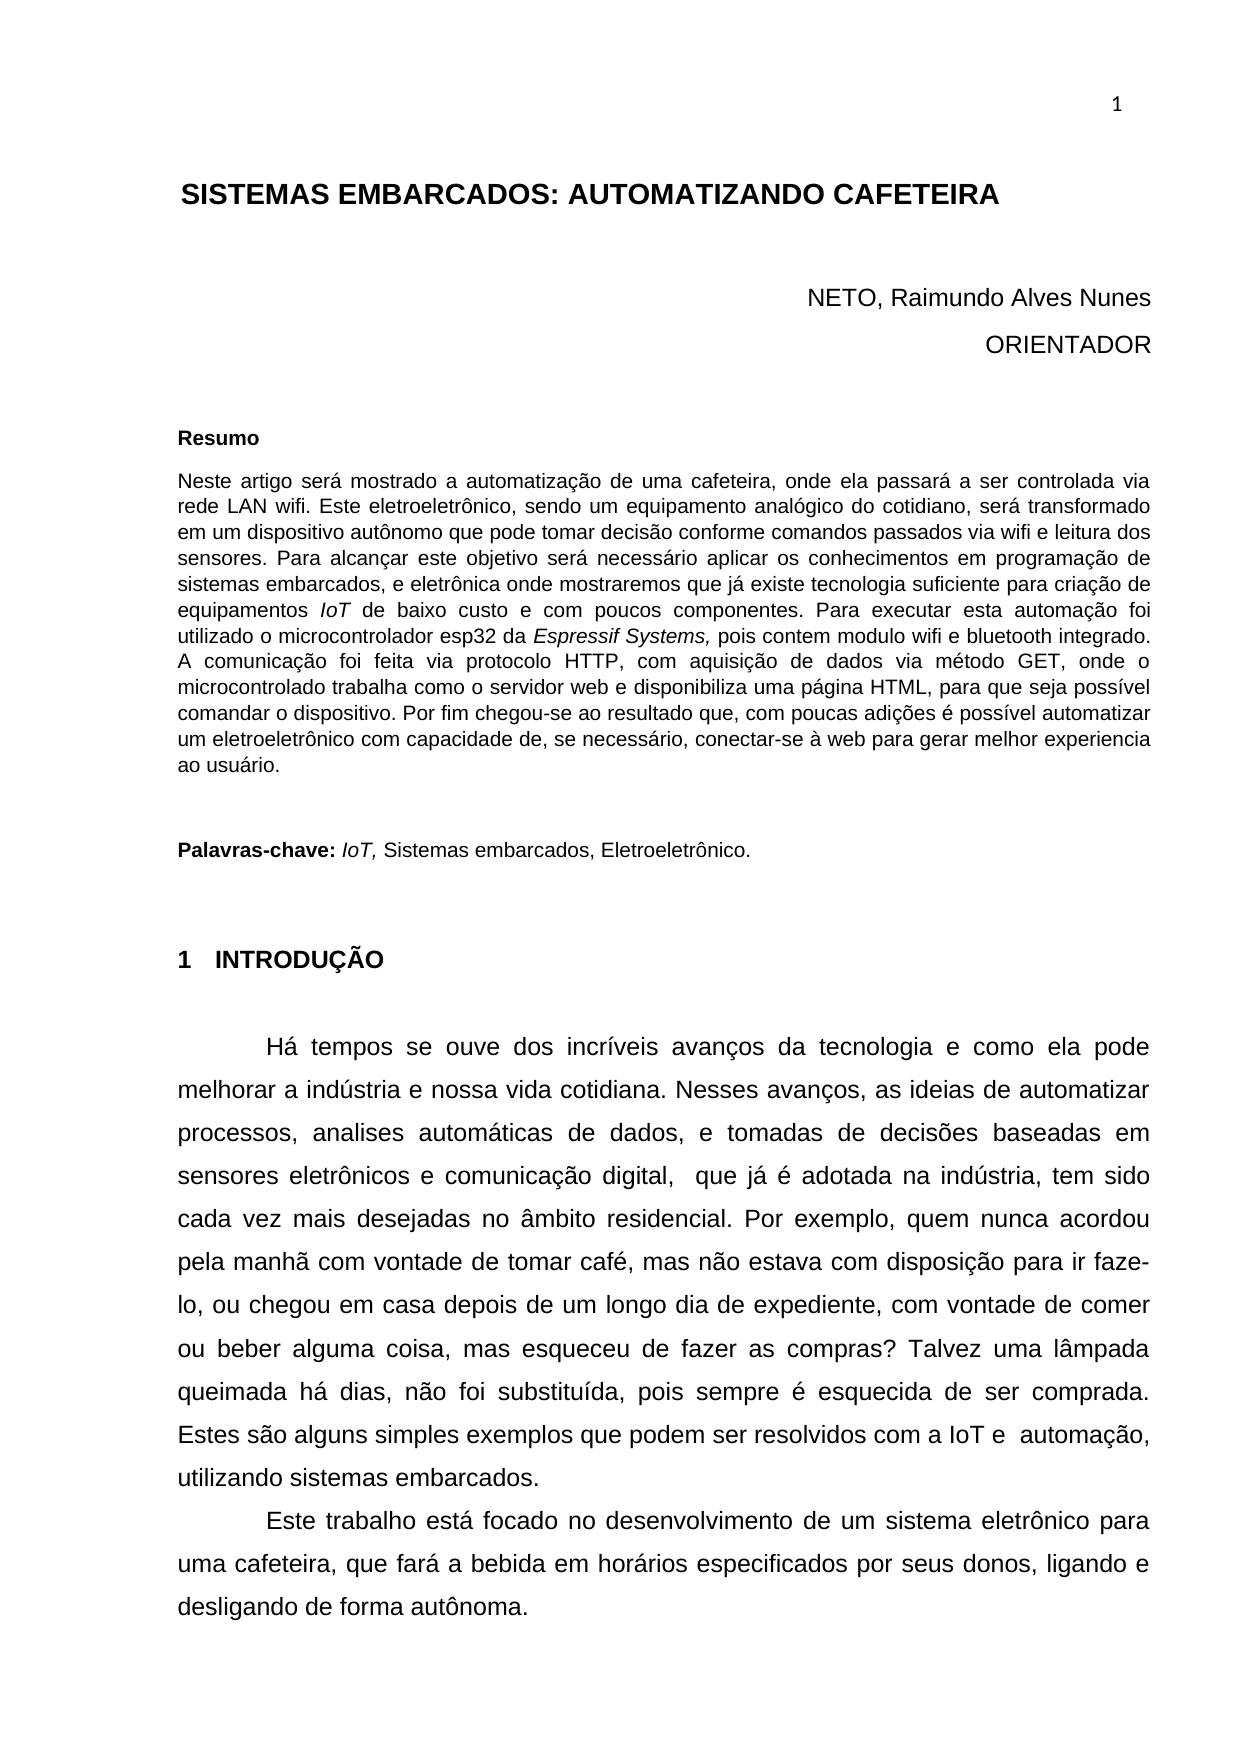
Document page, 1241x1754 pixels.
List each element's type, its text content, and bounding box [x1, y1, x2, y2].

text Neste artigo será mostrado a automatização de uma cafeteira, onde ela passará a ser controlada via rede LAN wifi. Este eletroeletrônico, sendo um equipamento analógico do cotidiano, será transformado em um dispositivo autônomo que pode tomar decisão conforme comandos passados via wifi e leitura dos sensores. Para alcançar este objetivo será necessário aplicar os conhecimentos em programação de sistemas embarcados, e eletrônica onde mostraremos que já existe tecnologia suficiente para criação de equipamentos IoT de baixo custo e com poucos componentes. Para executar esta automação foi utilizado o microcontrolador esp32 da Espressif Systems, pois contem modulo wifi e bluetooth integrado. A comunicação foi feita via protocolo HTTP, com aquisição de dados via método GET, onde o microcontrolado trabalha como o servidor web e disponibiliza uma página HTML, para que seja possível comandar o dispositivo. Por fim chegou-se ao resultado que, com poucas adições é possível automatizar um eletroeletrônico com capacidade de, se necessário, conectar-se à web para gerar melhor experiencia ao usuário. [177, 468, 1152, 777]
text Resumo [177, 426, 1152, 450]
text SISTEMAS EMBARCADOS: AUTOMATIZANDO CAFETEIRA [177, 177, 1004, 211]
text Palavras-chave: IoT, Sistemas embarcados, Eletroeletrônico. [177, 838, 1122, 862]
text Há tempos se ouve dos incríveis avanços da tecnologia e como ela pode melhorar a indústria e nossa vida cotidiana. Nesses avanços, as ideias de automatizar processos, analises automáticas de dados, e tomadas de decisões baseadas em sensores eletrônicos e comunicação digital, que já é adotada na indústria, tem sido cada vez mais desejadas no âmbito residencial. Por exemplo, quem nunca acordou pela manhã com vontade de tomar café, mas não estava com disposição para ir faze-lo, ou chegou em casa depois de um longo dia de expediente, com vontade de comer ou beber alguma coisa, mas esqueceu de fazer as compras? Talvez uma lâmpada queimada há dias, não foi substituída, pois sempre é esquecida de ser comprada. Estes são alguns simples exemplos que podem ser resolvidos com a IoT e automação, utilizando sistemas embarcados. [177, 1032, 1152, 1492]
text Este trabalho está focado no desenvolvimento de um sistema eletrônico para uma cafeteira, que fará a bebida em horários especificados por seus donos, ligando e desligando de forma autônoma. [177, 1506, 1152, 1621]
text NETO, Raimundo Alves Nunes [177, 283, 1152, 312]
text ORIENTADOR [177, 331, 1152, 359]
list INTRODUÇÃO [177, 945, 1122, 974]
